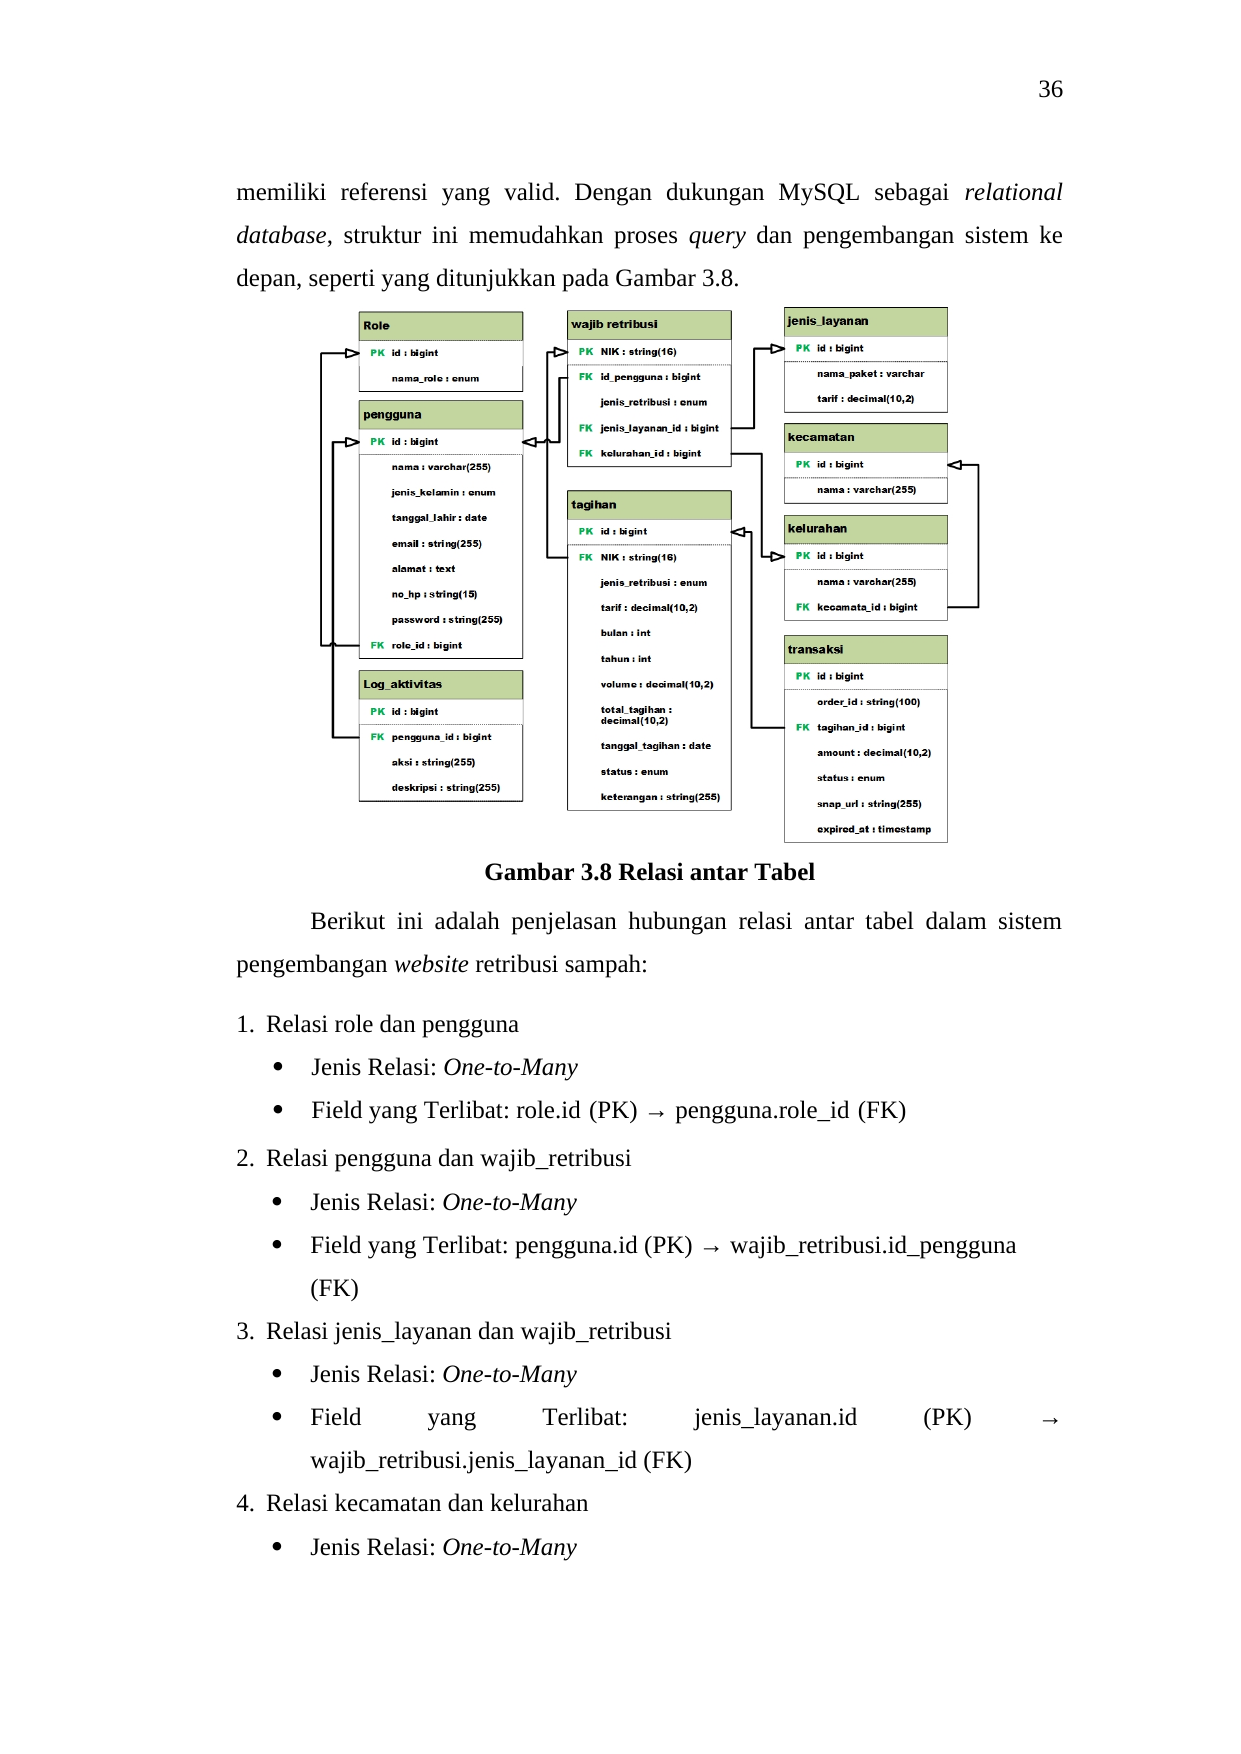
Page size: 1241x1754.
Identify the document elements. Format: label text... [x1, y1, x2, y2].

text Gambar 3.8 Relasi antar Tabel [236, 857, 1063, 886]
list Jenis Relasi: One-to-Many [273, 1359, 1063, 1388]
list Field yang Terlibat: jenis_layanan.id (PK) → wajib_retribusi.jenis_layanan_id (FK) [273, 1402, 1063, 1474]
picture [319, 306, 980, 843]
list Jenis Relasi: One-to-Many [274, 1052, 1063, 1081]
text Berikut ini adalah penjelasan hubungan relasi antar tabel dalam sistem pengembangan website retribusi sampah: [236, 906, 1063, 978]
list Relasi kecamatan dan kelurahan [236, 1488, 1063, 1517]
list Field yang Terlibat: role.id (PK) → pengguna.role_id (FK) [274, 1096, 1063, 1124]
list Relasi role dan pengguna [236, 1009, 1063, 1038]
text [236, 177, 1063, 292]
list Relasi jenis_layanan dan wajib_retribusi [236, 1316, 1063, 1345]
list Relasi pengguna dan wajib_retribusi [236, 1143, 1063, 1172]
list Field yang Terlibat: pengguna.id (PK) → wajib_retribusi.id_pengguna (FK) [273, 1230, 1063, 1302]
list Jenis Relasi: One-to-Many [273, 1187, 1063, 1215]
list Jenis Relasi: One-to-Many [273, 1532, 1063, 1560]
